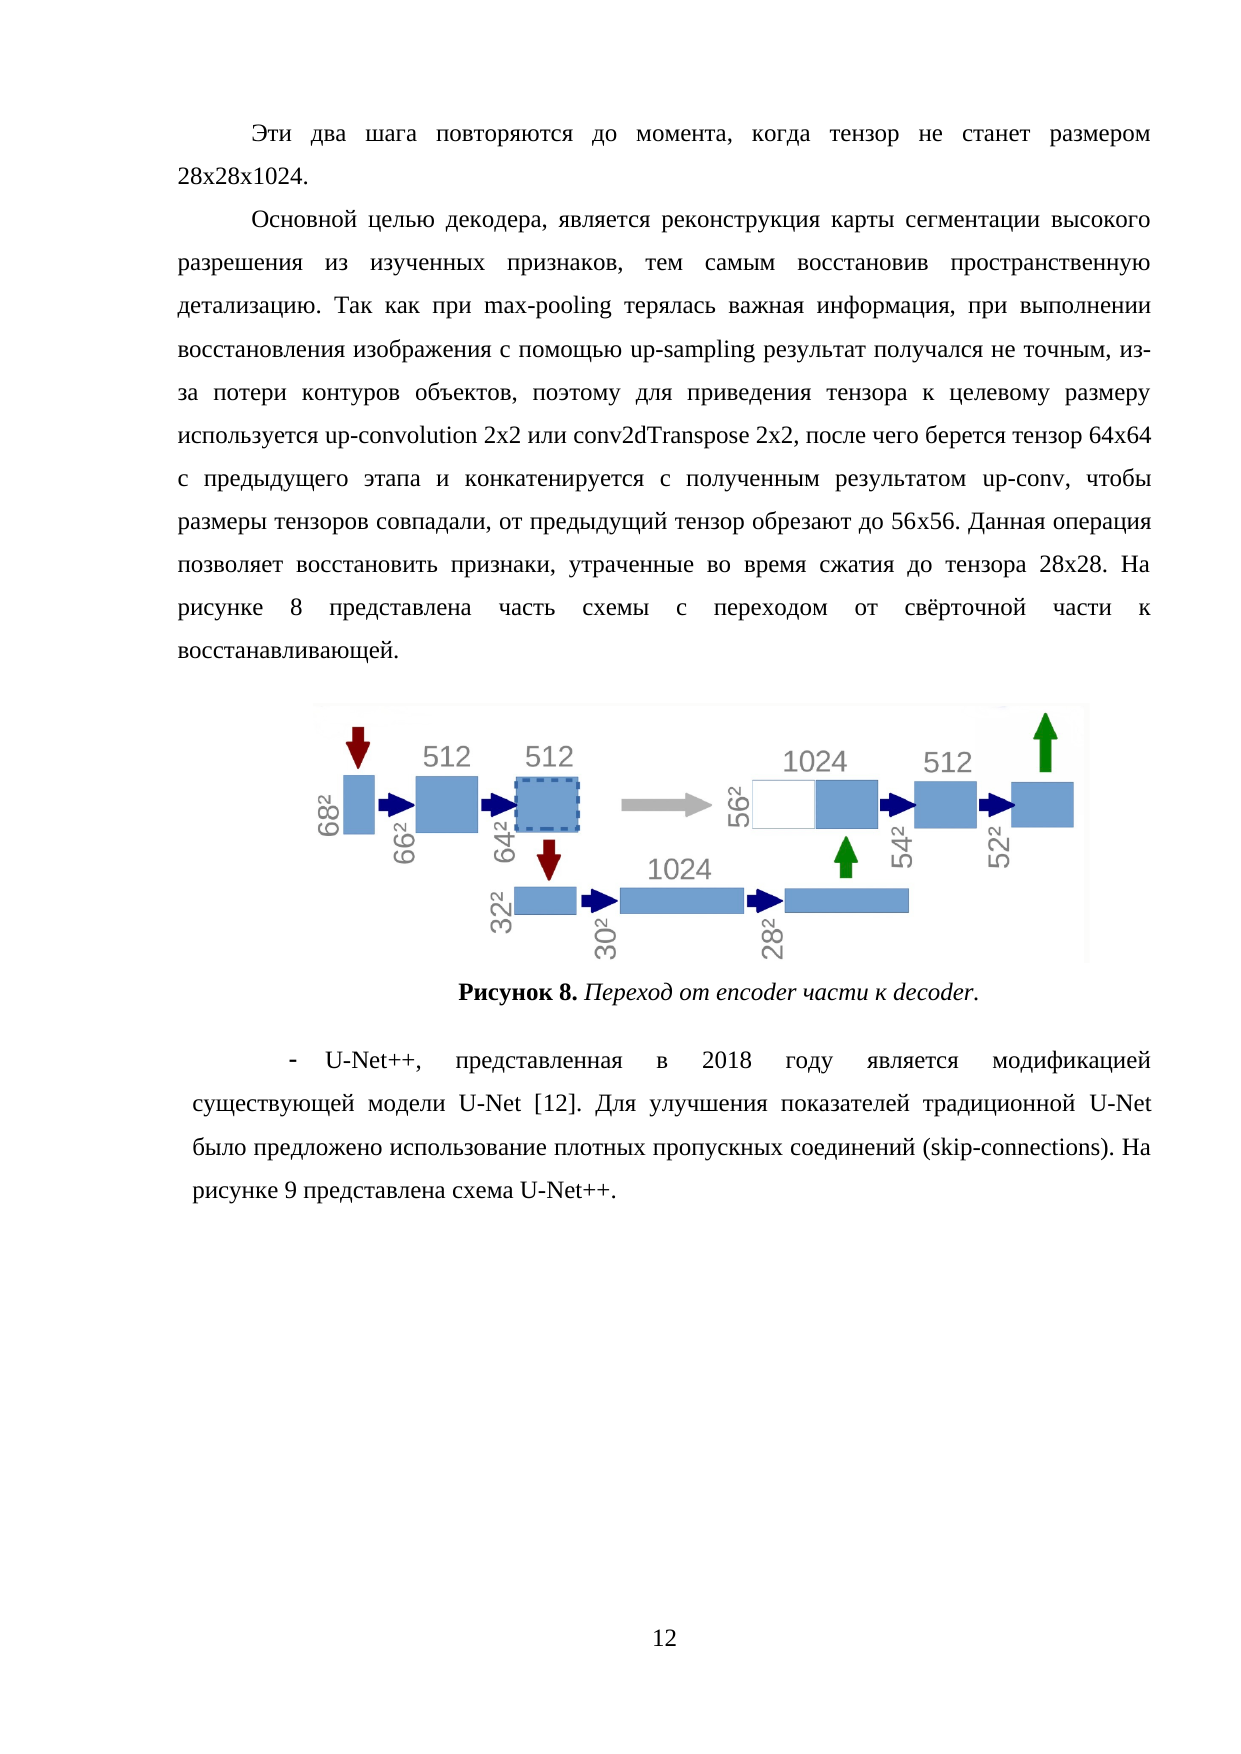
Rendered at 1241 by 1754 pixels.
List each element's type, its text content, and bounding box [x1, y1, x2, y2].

text Рисунок 8. Переход от encoder части к decoder. [288, 977, 1152, 1006]
text Основной целью декодера, является реконструкция карты сегментации высокого разрешения из изученных признаков, тем самым восстановив пространственную детализацию. Так как при max-pooling терялась важная информация, при выполнении восстановления изображения с помощью up-sampling результат получался не точным, из-за потери контуров объектов, поэтому для приведения тензора к целевому размеру используется up-convolution 2x2 или conv2dTranspose 2x2, после чего берется тензор 64x64 с предыдущего этапа и конкатенируется с полученным результатом up-conv, чтобы размеры тензоров совпадали, от предыдущий тензор обрезают до 56x56. Данная операция позволяет восстановить признаки, утраченные во время сжатия до тензора 28x28. На рисунке 8 представлена часть схемы с переходом от свёрточной части к восстанавливающей. [177, 204, 1152, 664]
picture [312, 703, 1090, 963]
list U-Net++, представленная в 2018 году является модификацией существующей модели U-Net [12]. Для улучшения показателей традиционной U-Net было предложено использование плотных пропускных соединений (skip-connections). На рисунке 9 представлена схема U-Net++. [192, 1045, 1152, 1203]
text Эти два шага повторяются до момента, когда тензор не станет размером 28x28x1024. [177, 118, 1152, 190]
